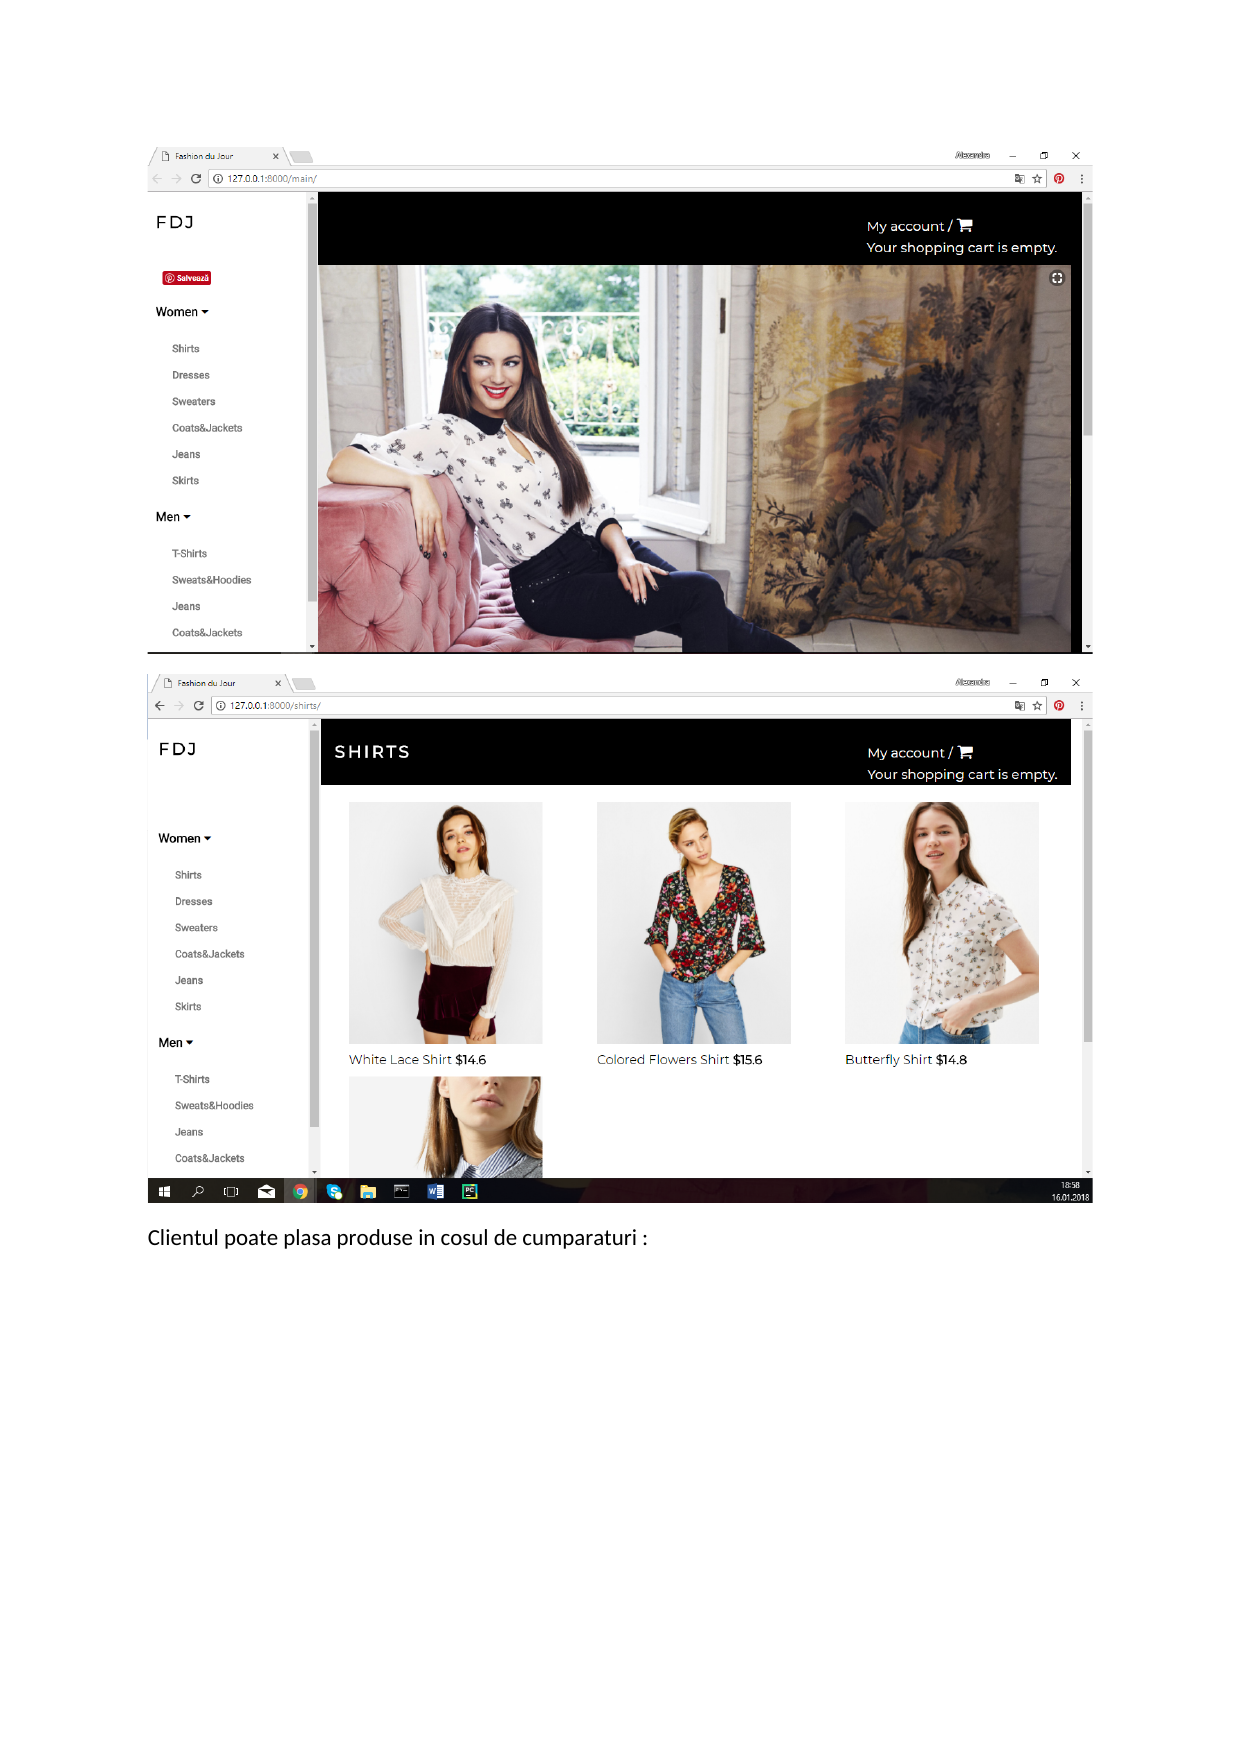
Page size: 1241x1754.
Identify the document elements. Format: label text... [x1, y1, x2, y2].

text Clientul poate plasa produse in cosul de cumparaturi : [148, 1223, 1093, 1252]
picture [147, 147, 1093, 654]
picture [147, 674, 1093, 1203]
